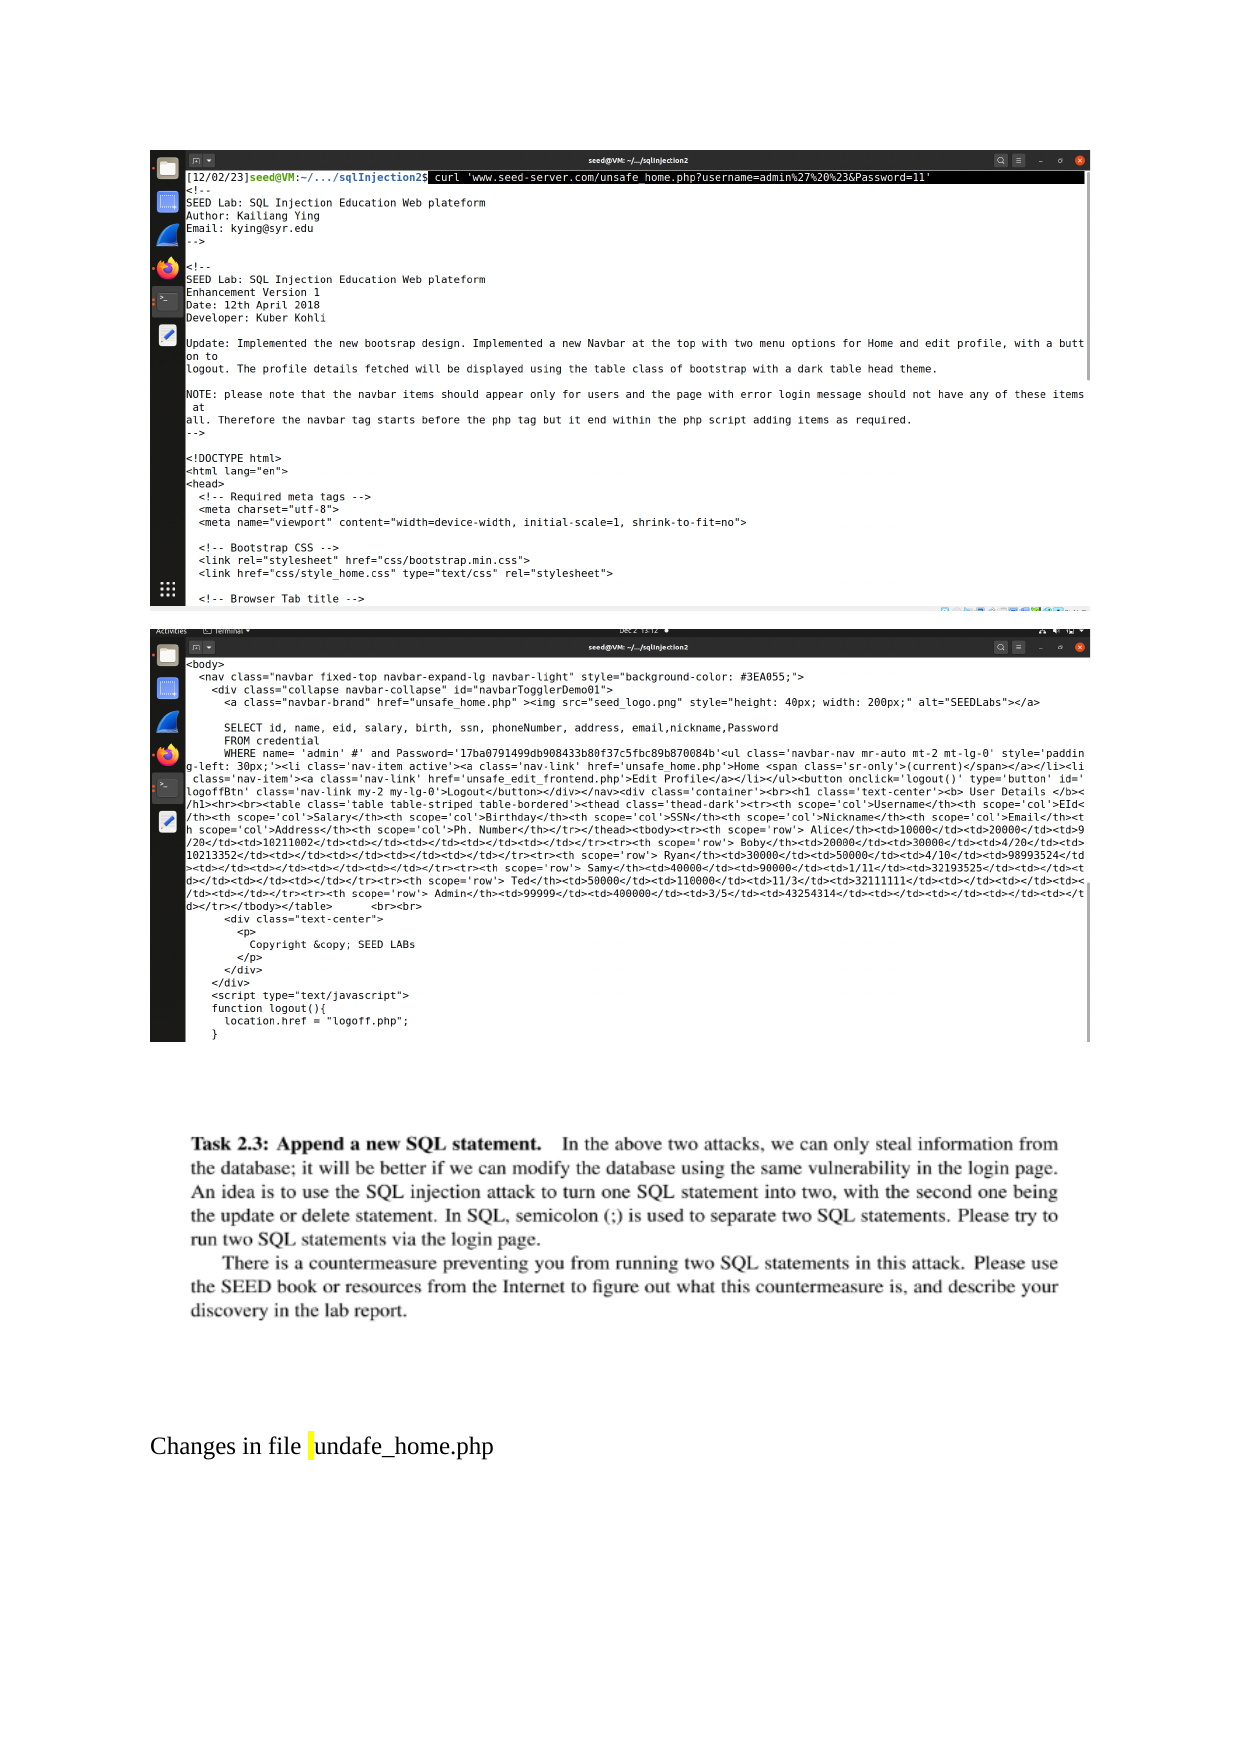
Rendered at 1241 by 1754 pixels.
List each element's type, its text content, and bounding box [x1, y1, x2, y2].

picture [150, 629, 1091, 1042]
picture [150, 1108, 1091, 1412]
text Changes in file undafe_home.php [314, 1431, 1090, 1460]
text Changes in file undafe_home.php [150, 1431, 308, 1460]
picture [150, 150, 1091, 611]
